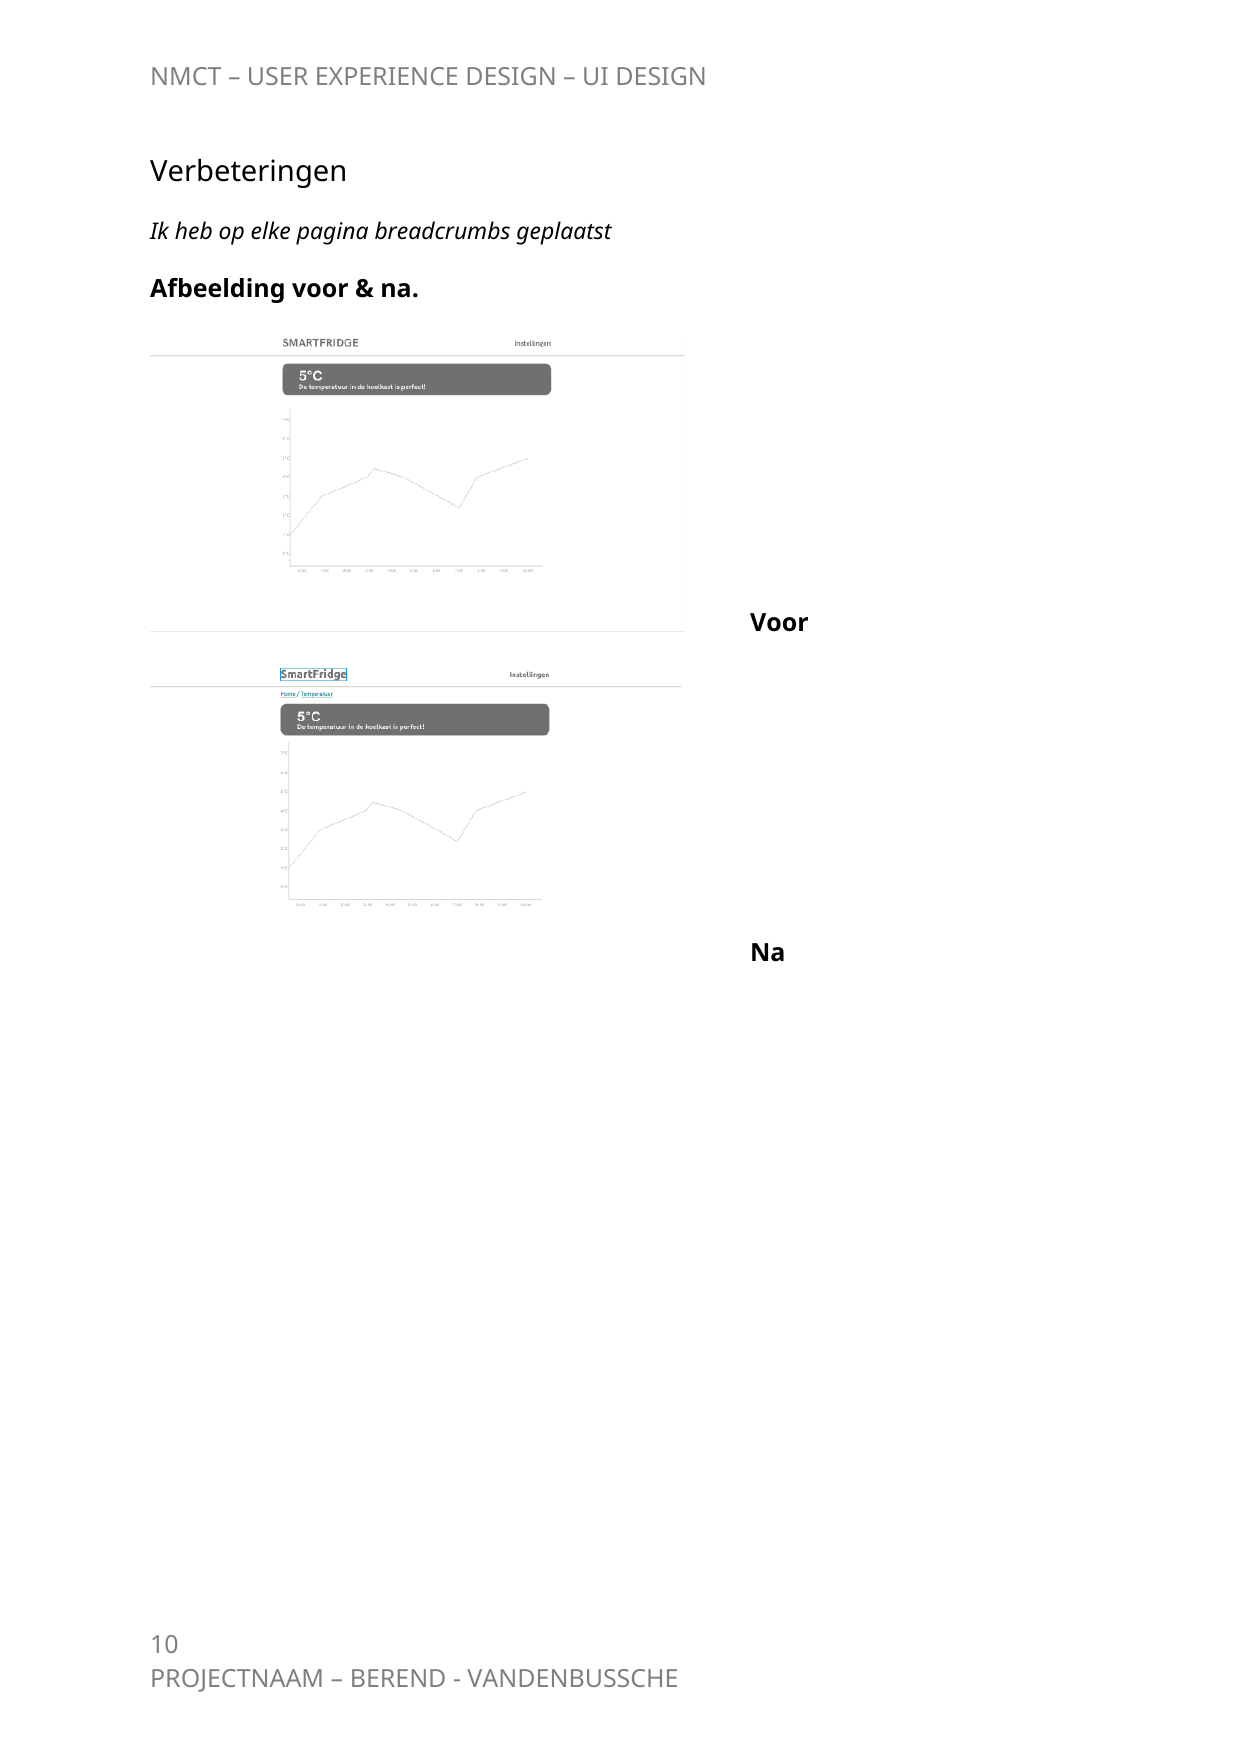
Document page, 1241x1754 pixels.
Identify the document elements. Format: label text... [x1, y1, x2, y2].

text Afbeelding voor & na. [150, 271, 1090, 305]
subtitle Verbeteringen [150, 150, 1090, 190]
text Ik heb op elke pagina breadcrumbs geplaatst [150, 215, 1090, 246]
picture [150, 663, 682, 962]
picture [150, 330, 685, 632]
